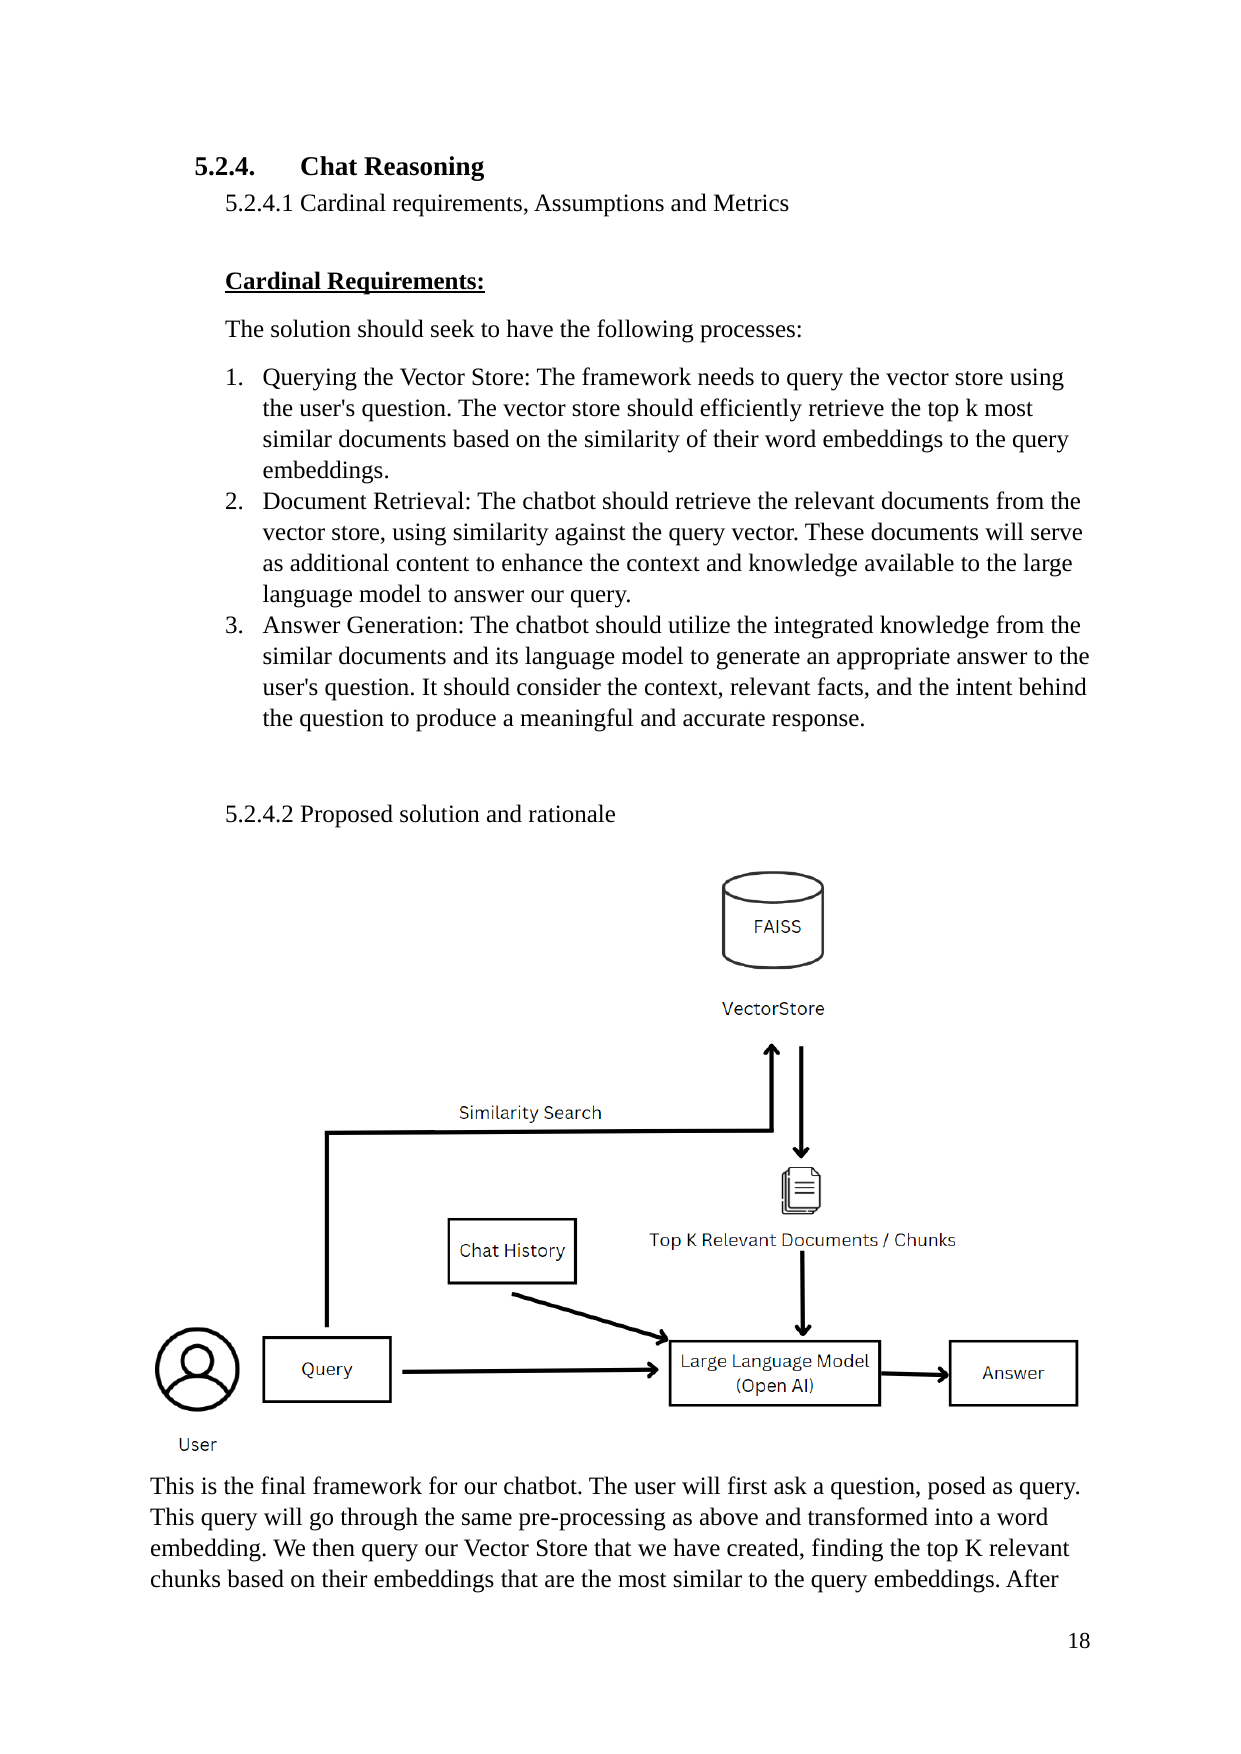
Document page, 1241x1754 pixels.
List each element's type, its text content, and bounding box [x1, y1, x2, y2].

list Answer Generation: The chatbot should utilize the integrated knowledge from the similar documents and its language model to generate an appropriate answer to the user's question. It should consider the context, relevant facts, and the intent behind the question to produce a meaningful and accurate response. [225, 610, 1090, 732]
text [150, 1471, 1090, 1593]
list Querying the Vector Store: The framework needs to query the vector store using the user's question. The vector store should efficiently retrieve the top k most similar documents based on the similarity of their word embeddings to the query embeddings. [225, 362, 1090, 484]
subtitle 5.2.4.1 Cardinal requirements, Assumptions and Metrics [150, 188, 1090, 216]
picture [150, 829, 1091, 1452]
subtitle 5.2.4.2 Proposed solution and rationale [150, 799, 1090, 827]
text Cardinal Requirements: [150, 266, 1090, 295]
list Document Retrieval: The chatbot should retrieve the relevant documents from the vector store, using similarity against the query vector. These documents will serve as additional content to enhance the context and knowledge available to the large language model to answer our query. [225, 486, 1090, 608]
text The solution should seek to have the following processes: [225, 314, 1090, 343]
subtitle Chat Reasoning [194, 150, 1090, 181]
